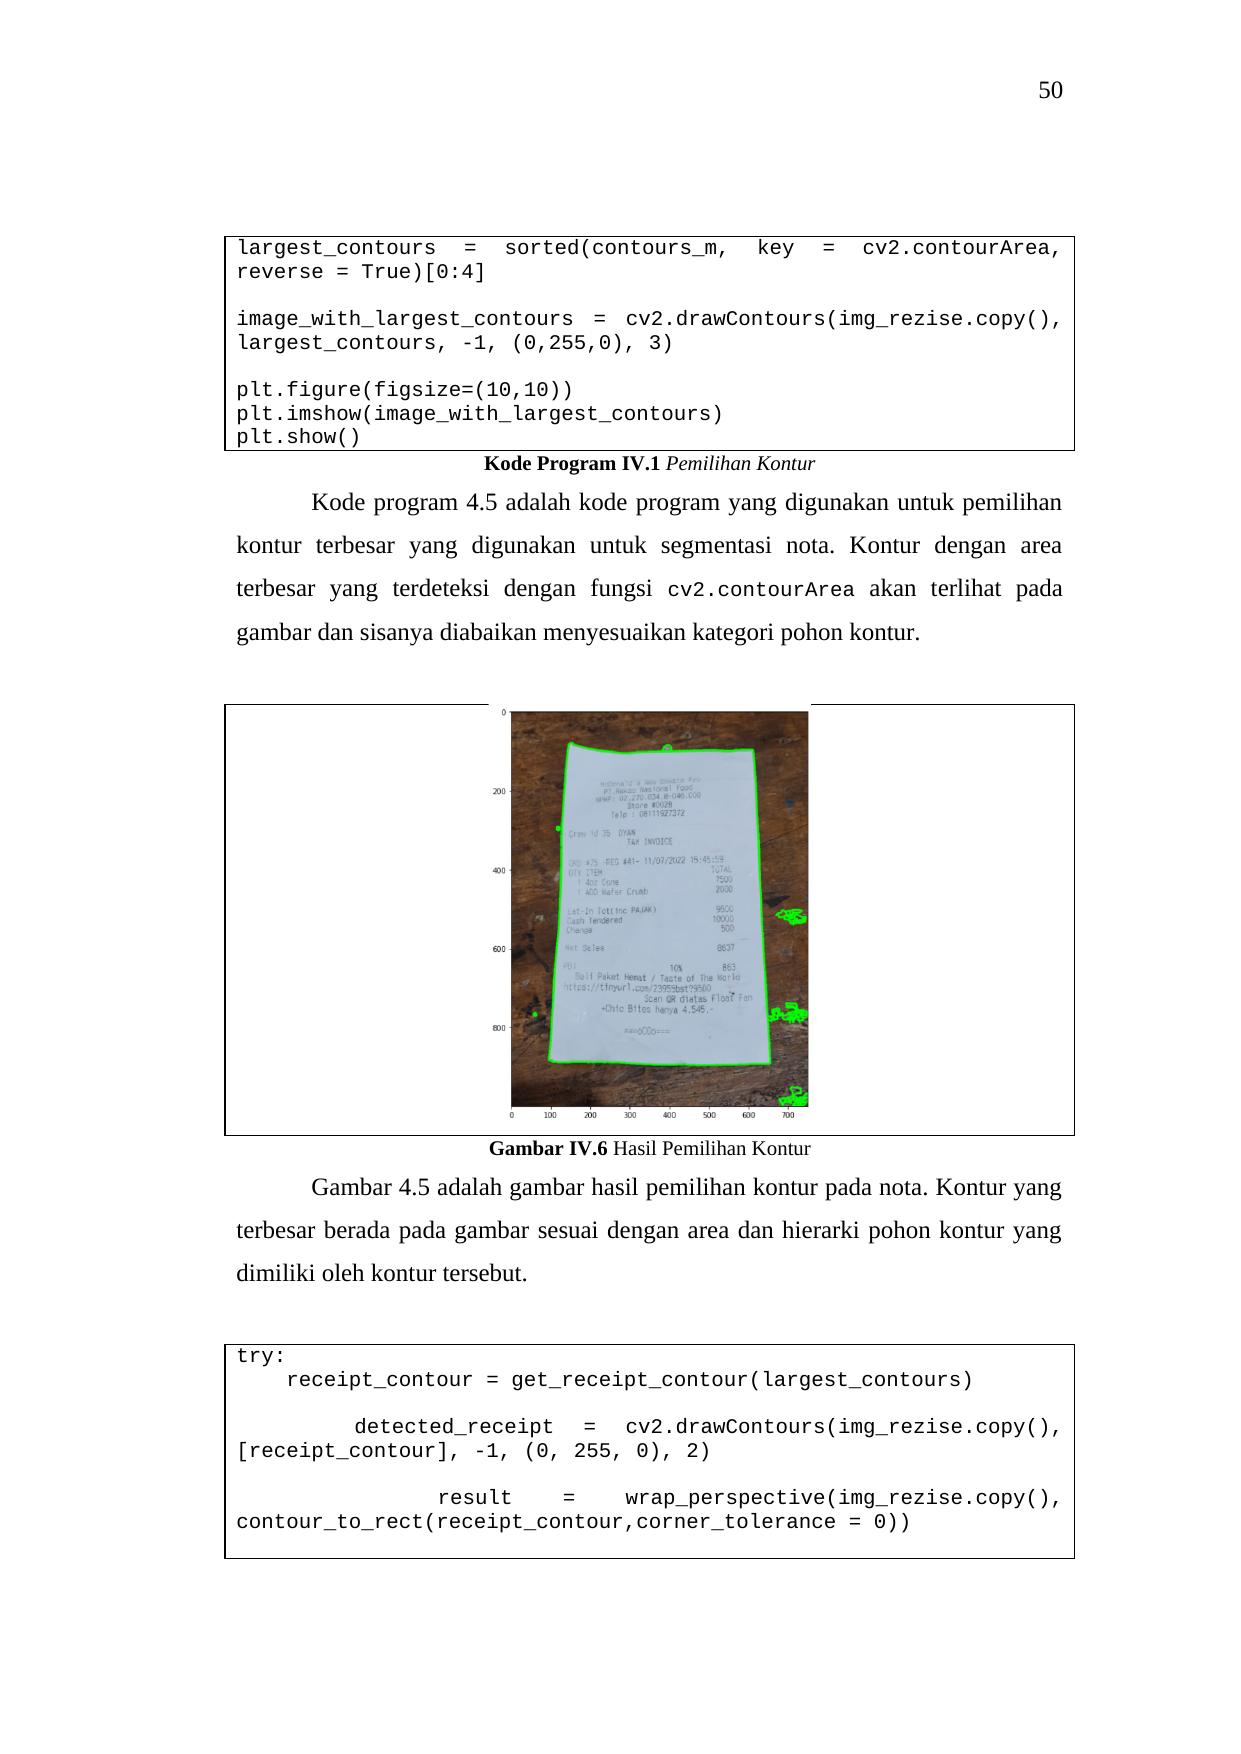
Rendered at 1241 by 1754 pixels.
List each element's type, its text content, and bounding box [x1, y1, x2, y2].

table_header [226, 705, 1074, 1135]
text Pemilihan Kontur [236, 451, 1063, 475]
table_header largest_contours = sorted(contours_m, key = cv2.contourArea, reverse = True)[0:4] image_with_largest_contours = cv2.drawContours(img_rezise.copy(), largest_contours, -1, (0,255,0), 3) plt.figure(figsize=(10,10)) plt.imshow(image_with_largest_contours) plt.show() [226, 237, 1074, 450]
text Hasil Pemilihan Kontur [236, 1136, 1063, 1160]
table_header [226, 1345, 1074, 1558]
picture [488, 704, 811, 1122]
text Gambar 4.5 adalah gambar hasil pemilihan kontur pada nota. Kontur yang terbesar berada pada gambar sesuai dengan area dan hierarki pohon kontur yang dimiliki oleh kontur tersebut. [236, 1172, 1063, 1287]
text Kode program 4.5 adalah kode program yang digunakan untuk pemilihan kontur terbesar yang digunakan untuk segmentasi nota. Kontur dengan area terbesar yang terdeteksi dengan fungsi cv2.contourArea akan terlihat pada gambar dan sisanya diabaikan menyesuaikan kategori pohon kontur. [236, 487, 1063, 646]
